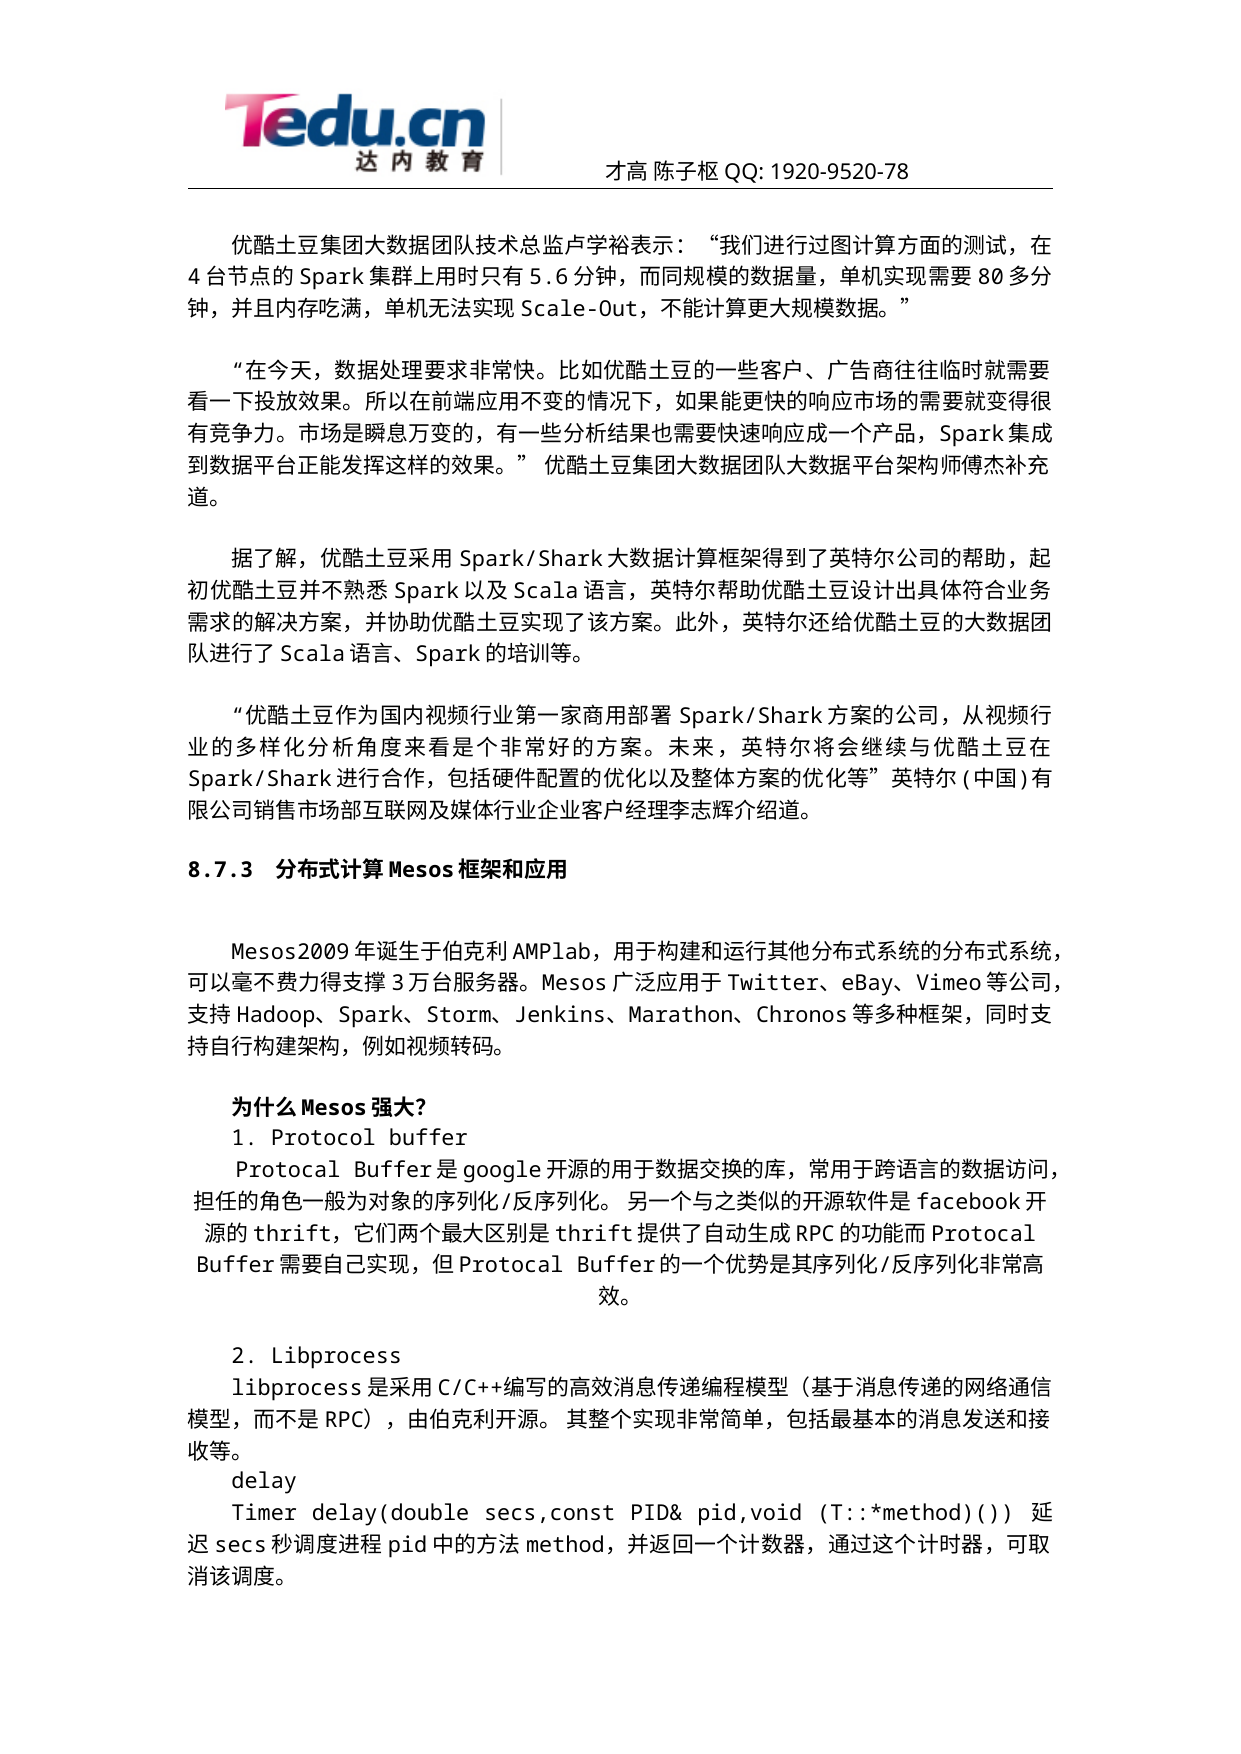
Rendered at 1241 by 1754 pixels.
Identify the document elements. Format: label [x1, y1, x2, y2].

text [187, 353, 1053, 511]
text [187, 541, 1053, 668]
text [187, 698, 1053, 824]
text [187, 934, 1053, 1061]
picture [225, 88, 507, 180]
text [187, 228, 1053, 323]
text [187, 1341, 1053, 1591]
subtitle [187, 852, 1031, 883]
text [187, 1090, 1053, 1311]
